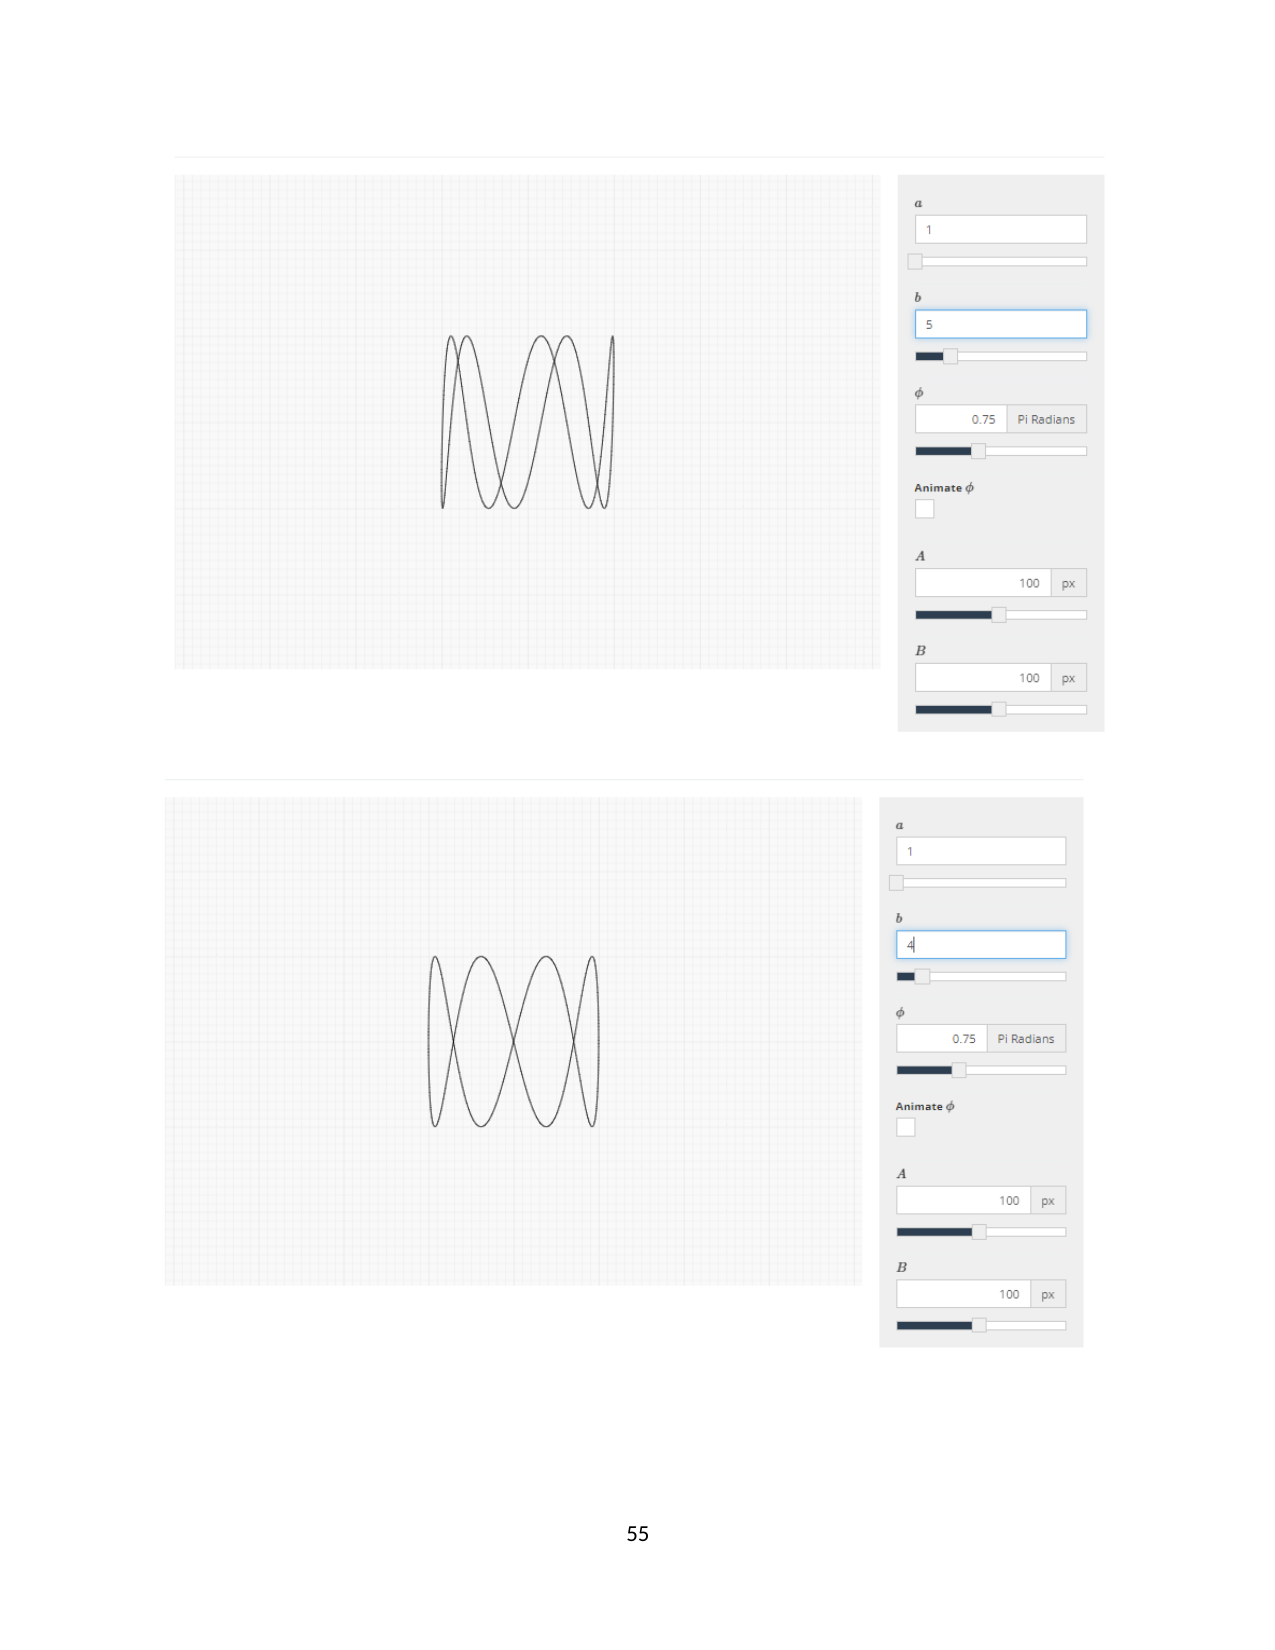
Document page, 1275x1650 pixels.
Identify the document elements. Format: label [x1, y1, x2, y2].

picture [150, 150, 1125, 776]
picture [150, 777, 1125, 1389]
